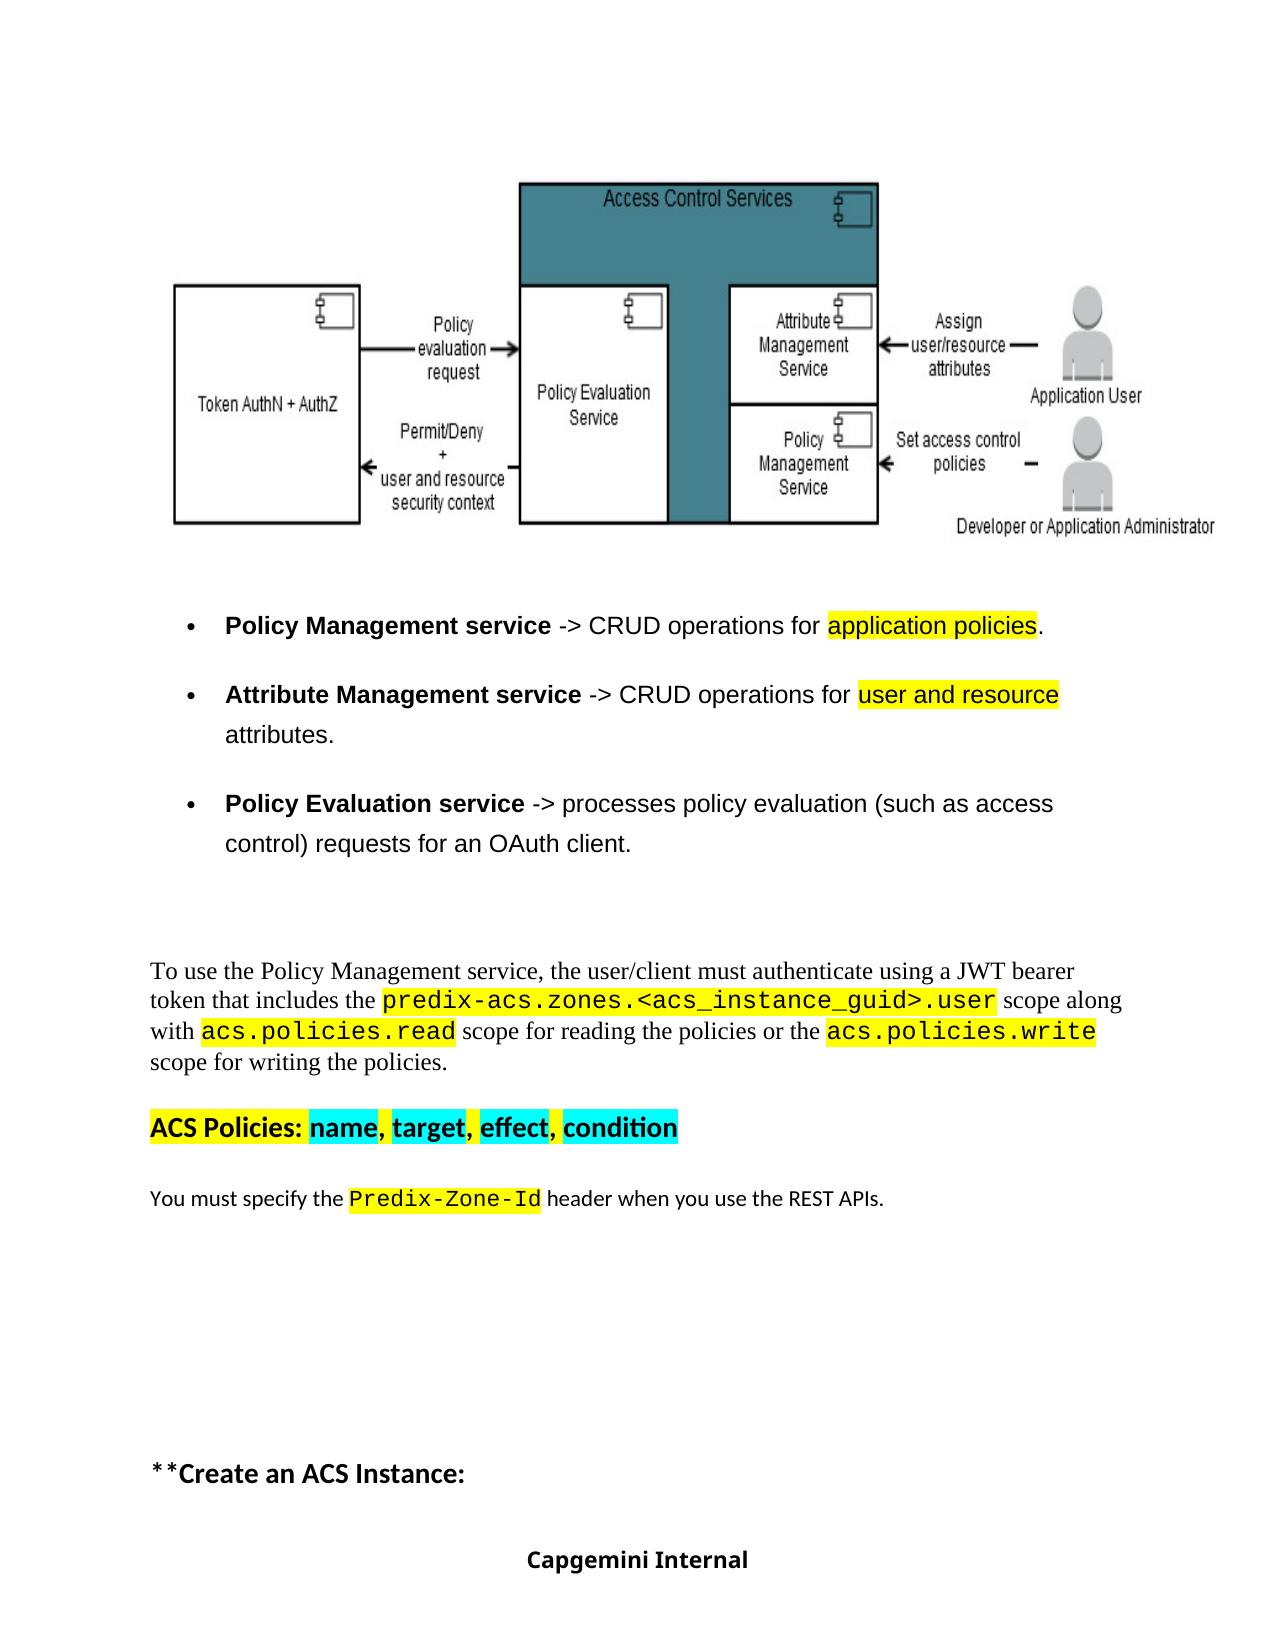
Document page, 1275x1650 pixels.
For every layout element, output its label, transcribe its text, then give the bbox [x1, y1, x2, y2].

list Attribute Management service -> CRUD operations for user and resource attributes. [187, 669, 1125, 749]
text ACS Policies: name, target, effect, condition [150, 1104, 1125, 1144]
text You must specify the Predix-Zone-Id header when you use the REST APIs. [150, 1174, 1125, 1214]
text To use the Policy Management service, the user/client must authenticate using a JWT bearer token that includes the predix-acs.zones.<acs_instance_guid>.user scope along with acs.policies.read scope for reading the policies or the acs.policies.write scope for writing the policies. [150, 956, 1125, 1075]
picture [150, 150, 1243, 571]
text **Create an ACS Instance: [150, 1450, 1125, 1490]
list Policy Evaluation service -> processes policy evaluation (such as access control) requests for an OAuth client. [187, 778, 1125, 858]
list Policy Management service -> CRUD operations for application policies. [187, 599, 1125, 639]
